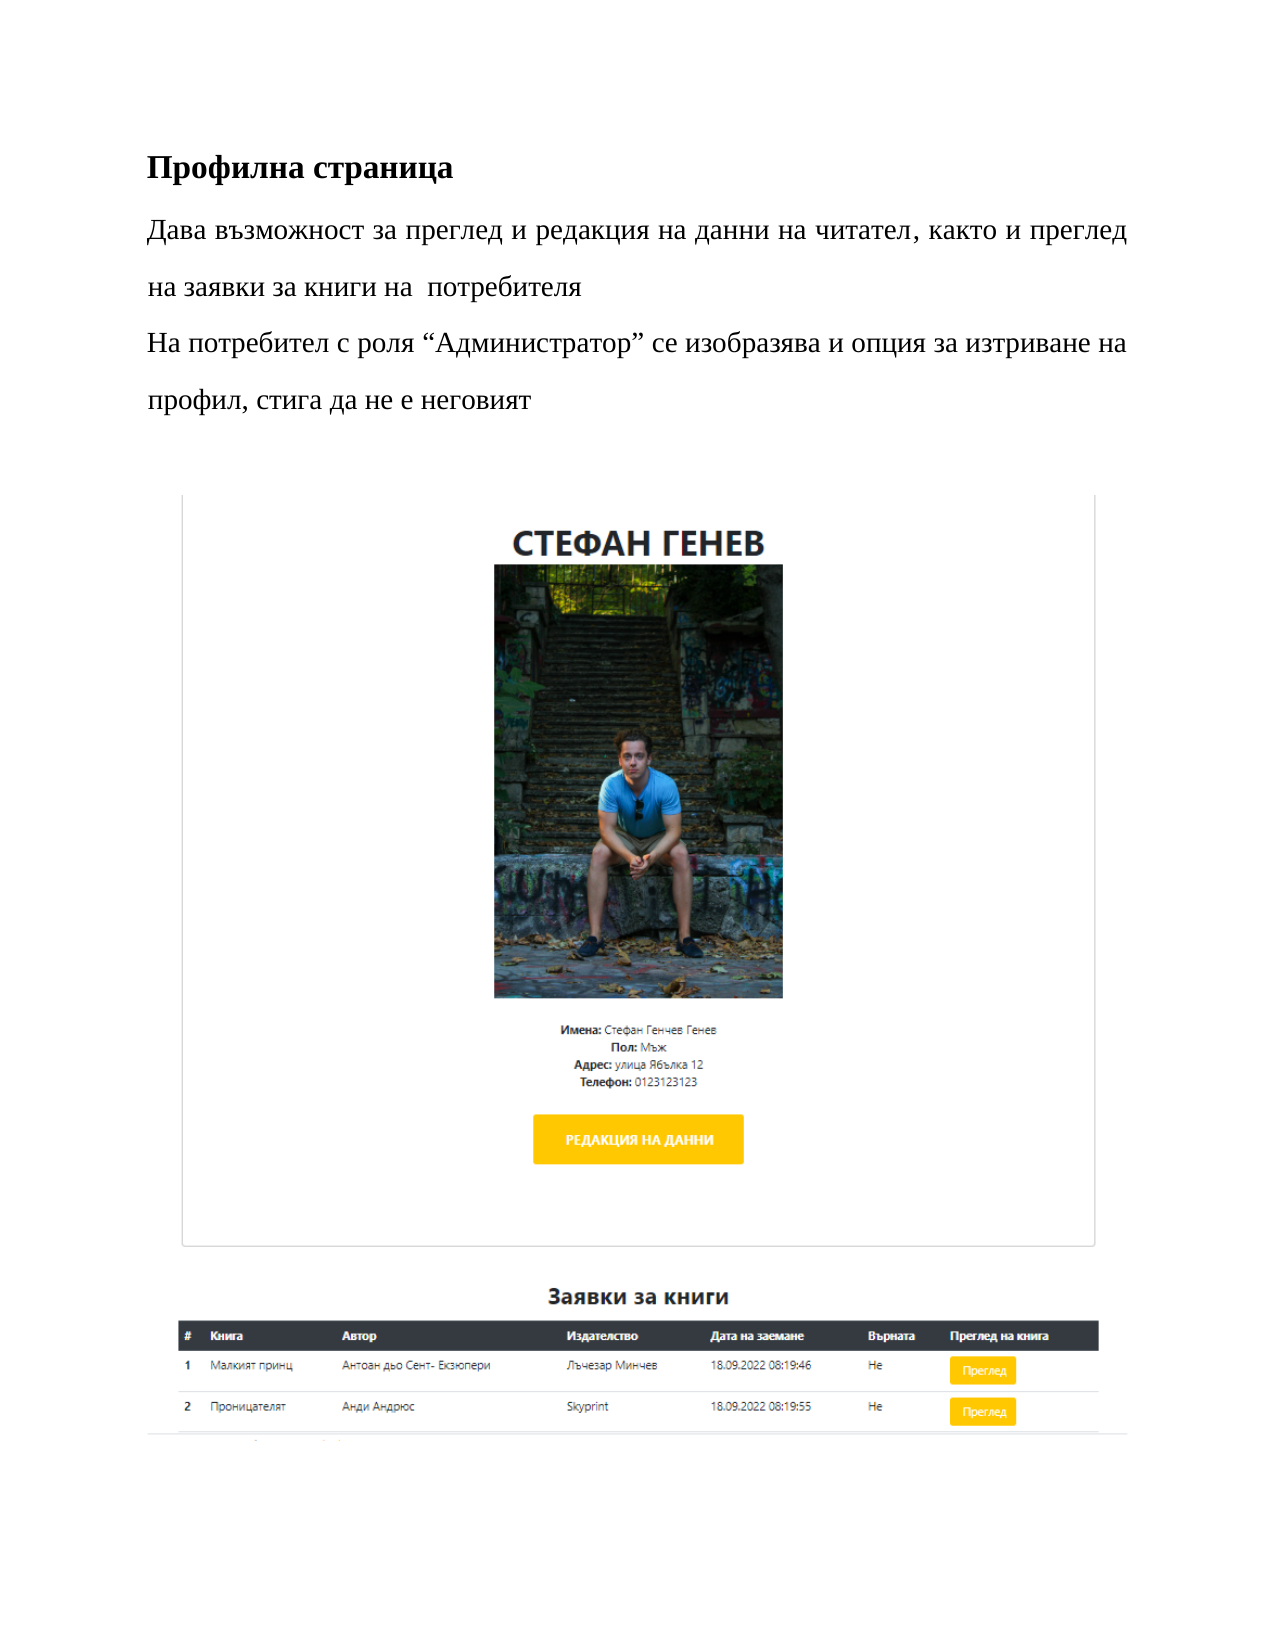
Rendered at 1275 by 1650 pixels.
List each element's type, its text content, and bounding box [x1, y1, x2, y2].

text Профилна страница [147, 148, 1127, 186]
picture [147, 495, 1128, 1441]
text Дава възможност за преглед и редакция на данни на читател, както и преглед на заявки за книги на потребителя [147, 212, 1127, 302]
text На потребител с роля “Администратор” се изобразява и опция за изтриване на профил, стига да не е неговият [147, 326, 1127, 416]
